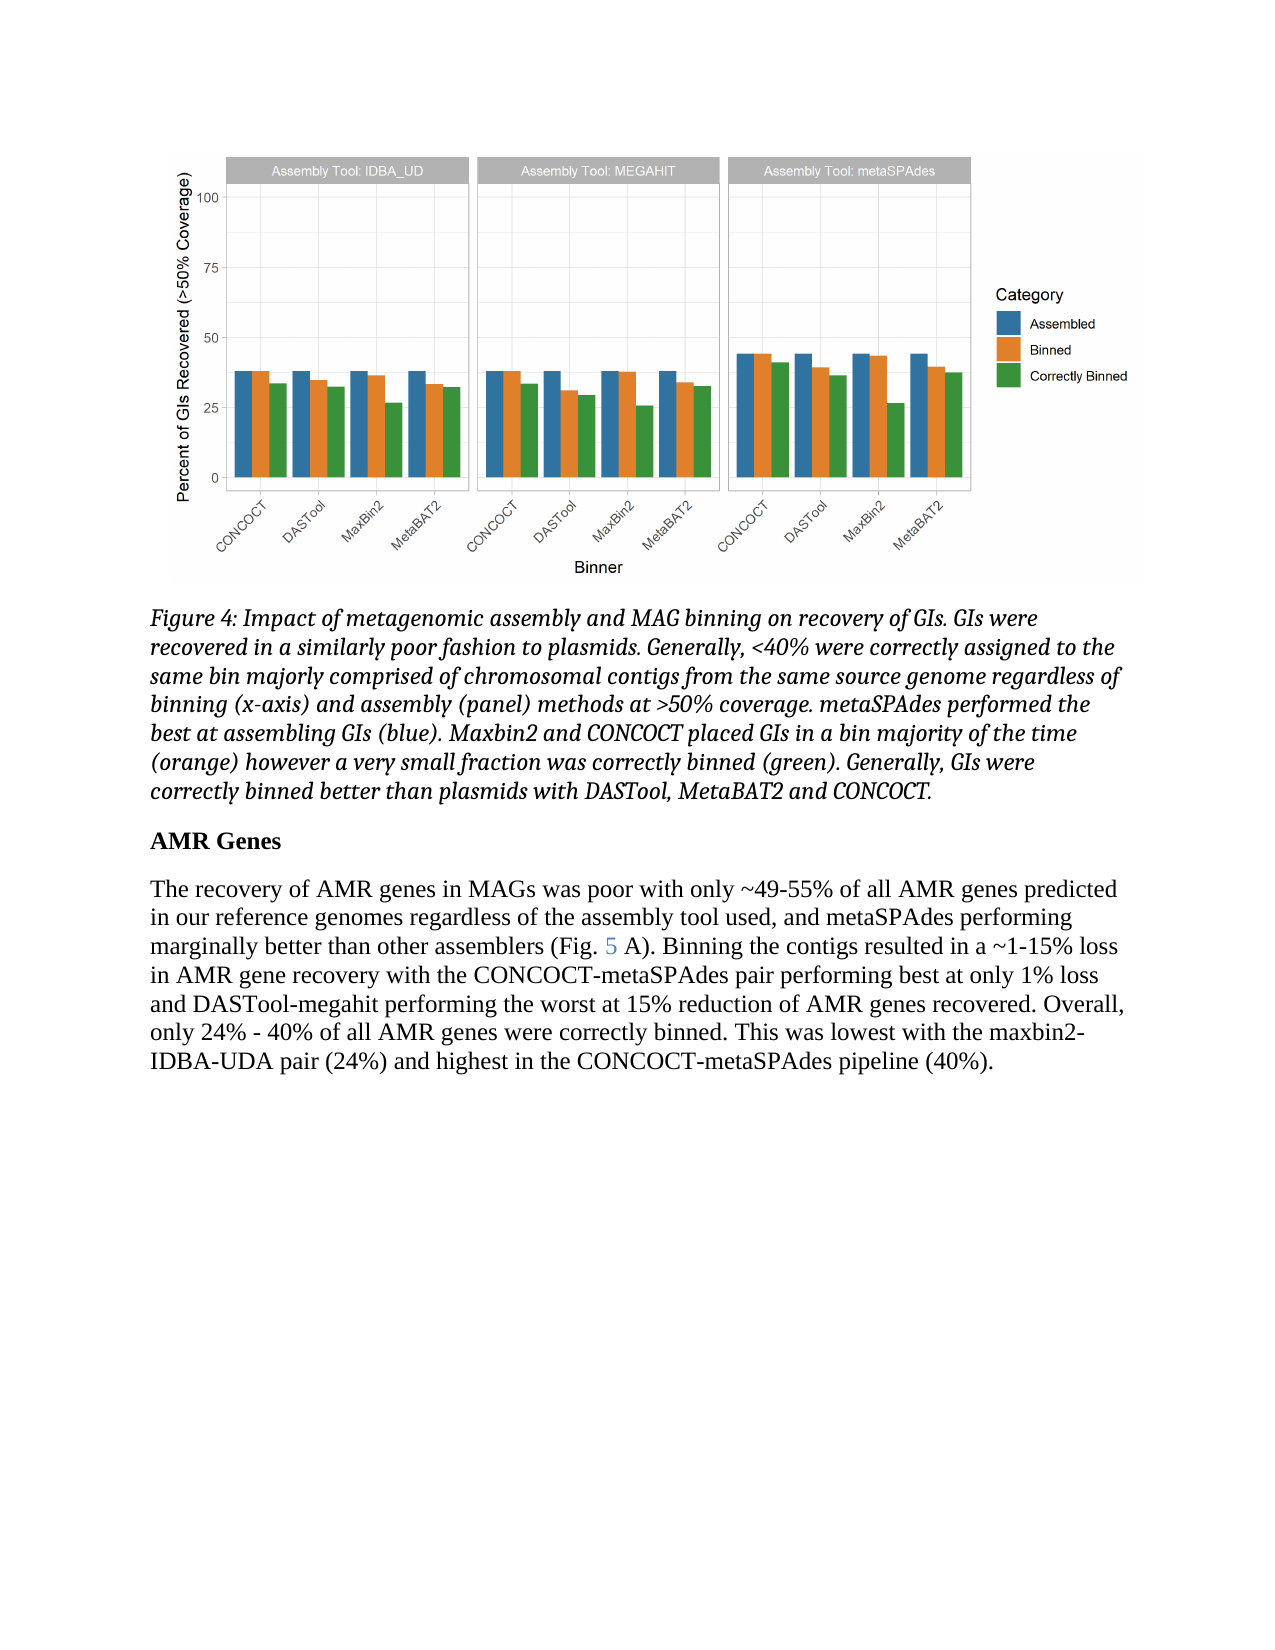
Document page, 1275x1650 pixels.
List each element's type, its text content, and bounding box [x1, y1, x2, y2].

picture [168, 150, 1144, 584]
text Figure 4: Impact of metagenomic assembly and MAG binning on recovery of GIs. GIs were recovered in a similarly poor fashion to plasmids. Generally, <40% were correctly assigned to the same bin majorly comprised of chromosomal contigs from the same source genome regardless of binning (x-axis) and assembly (panel) methods at >50% coverage. metaSPAdes performed the best at assembling GIs (blue). Maxbin2 and CONCOCT placed GIs in a bin majority of the time (orange) however a very small fraction was correctly binned (green). Generally, GIs were correctly binned better than plasmids with DASTool, MetaBAT2 and CONCOCT. [150, 604, 1125, 805]
text The recovery of AMR genes in MAGs was poor with only ~49-55% of all AMR genes predicted in our reference genomes regardless of the assembly tool used, and metaSPAdes performing marginally better than other assemblers (Fig. 5 A). Binning the contigs resulted in a ~1-15% loss in AMR gene recovery with the CONCOCT-metaSPAdes pair performing best at only 1% loss and DASTool-megahit performing the worst at 15% reduction of AMR genes recovered. Overall, only 24% - 40% of all AMR genes were correctly binned. This was lowest with the maxbin2-IDBA-UDA pair (24%) and highest in the CONCOCT-metaSPAdes pipeline (40%). [150, 874, 1125, 1075]
subtitle AMR Genes [150, 826, 1125, 855]
